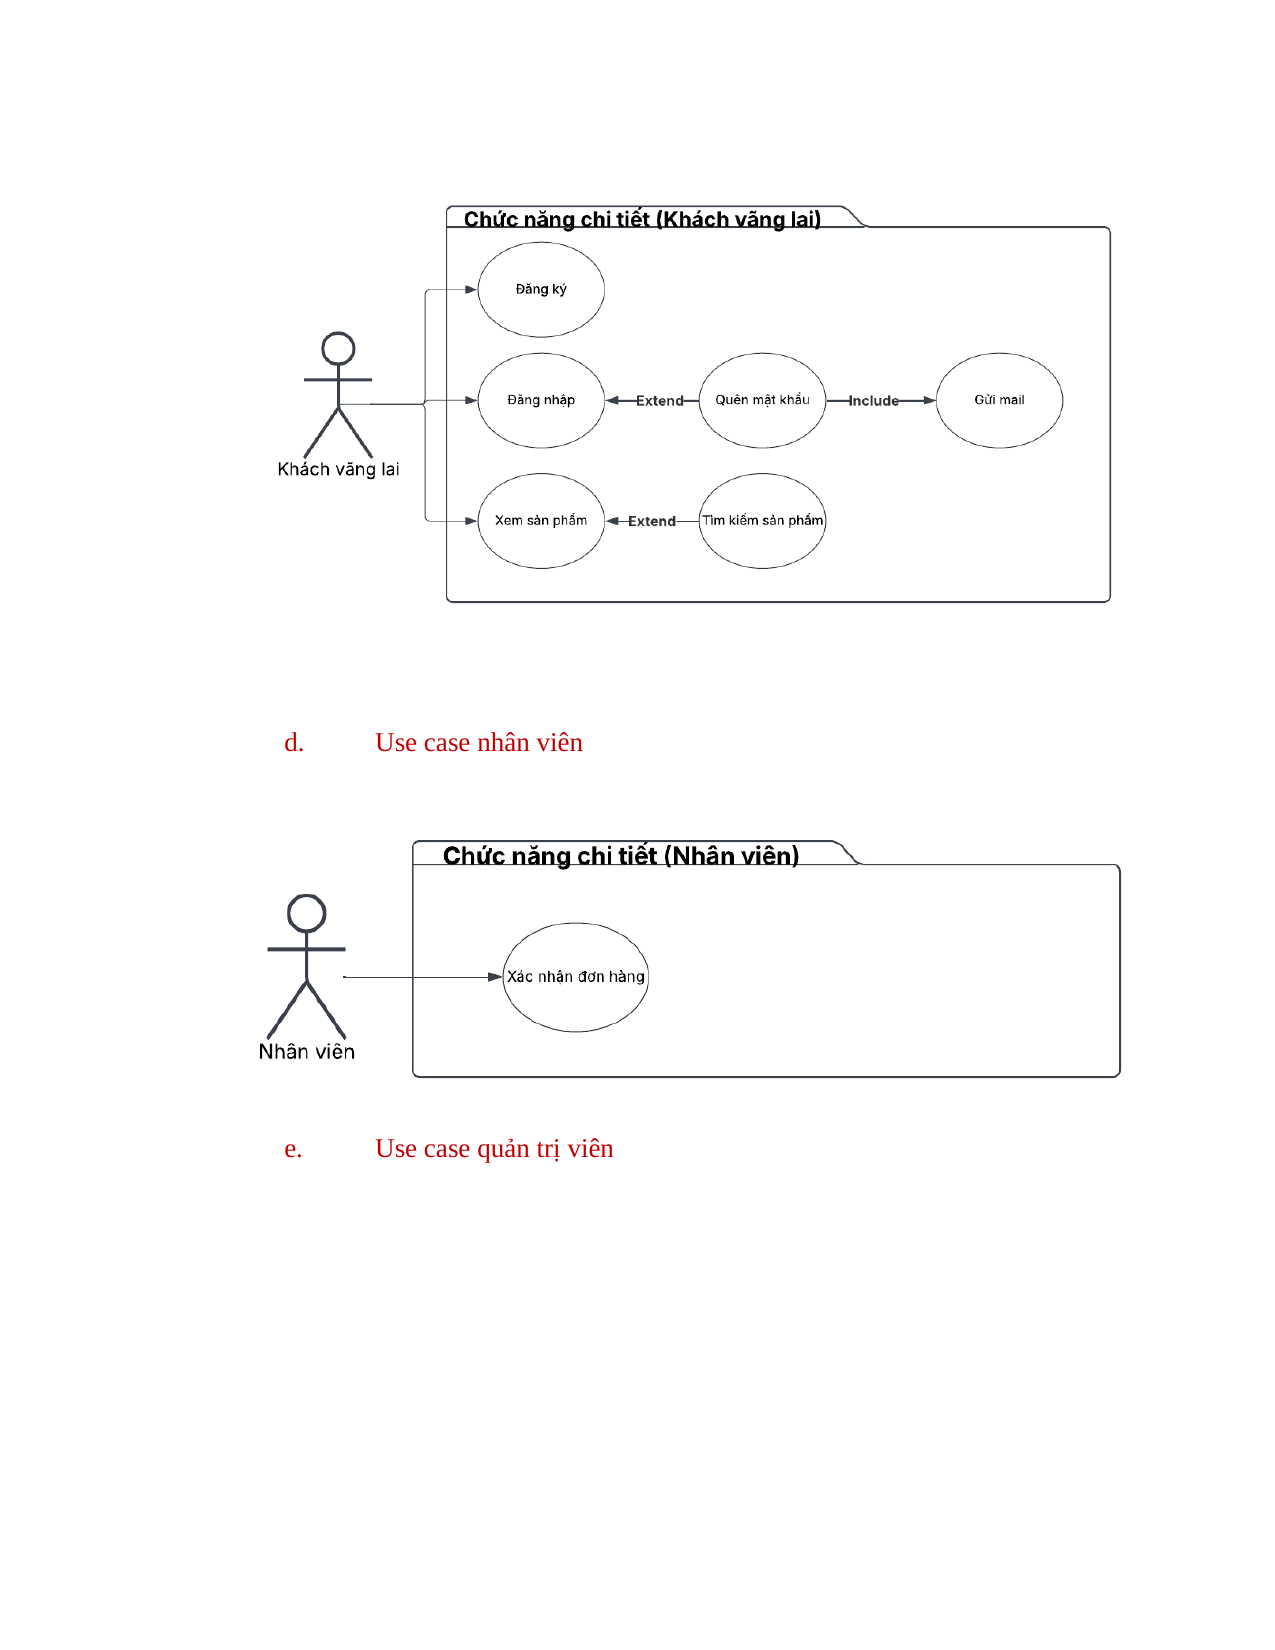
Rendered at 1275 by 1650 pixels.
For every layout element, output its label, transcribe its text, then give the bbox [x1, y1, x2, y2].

list Use case nhân viên [284, 726, 1125, 757]
picture [209, 775, 1184, 1113]
list Use case quản trị viên [284, 1132, 1125, 1163]
picture [209, 150, 1184, 654]
